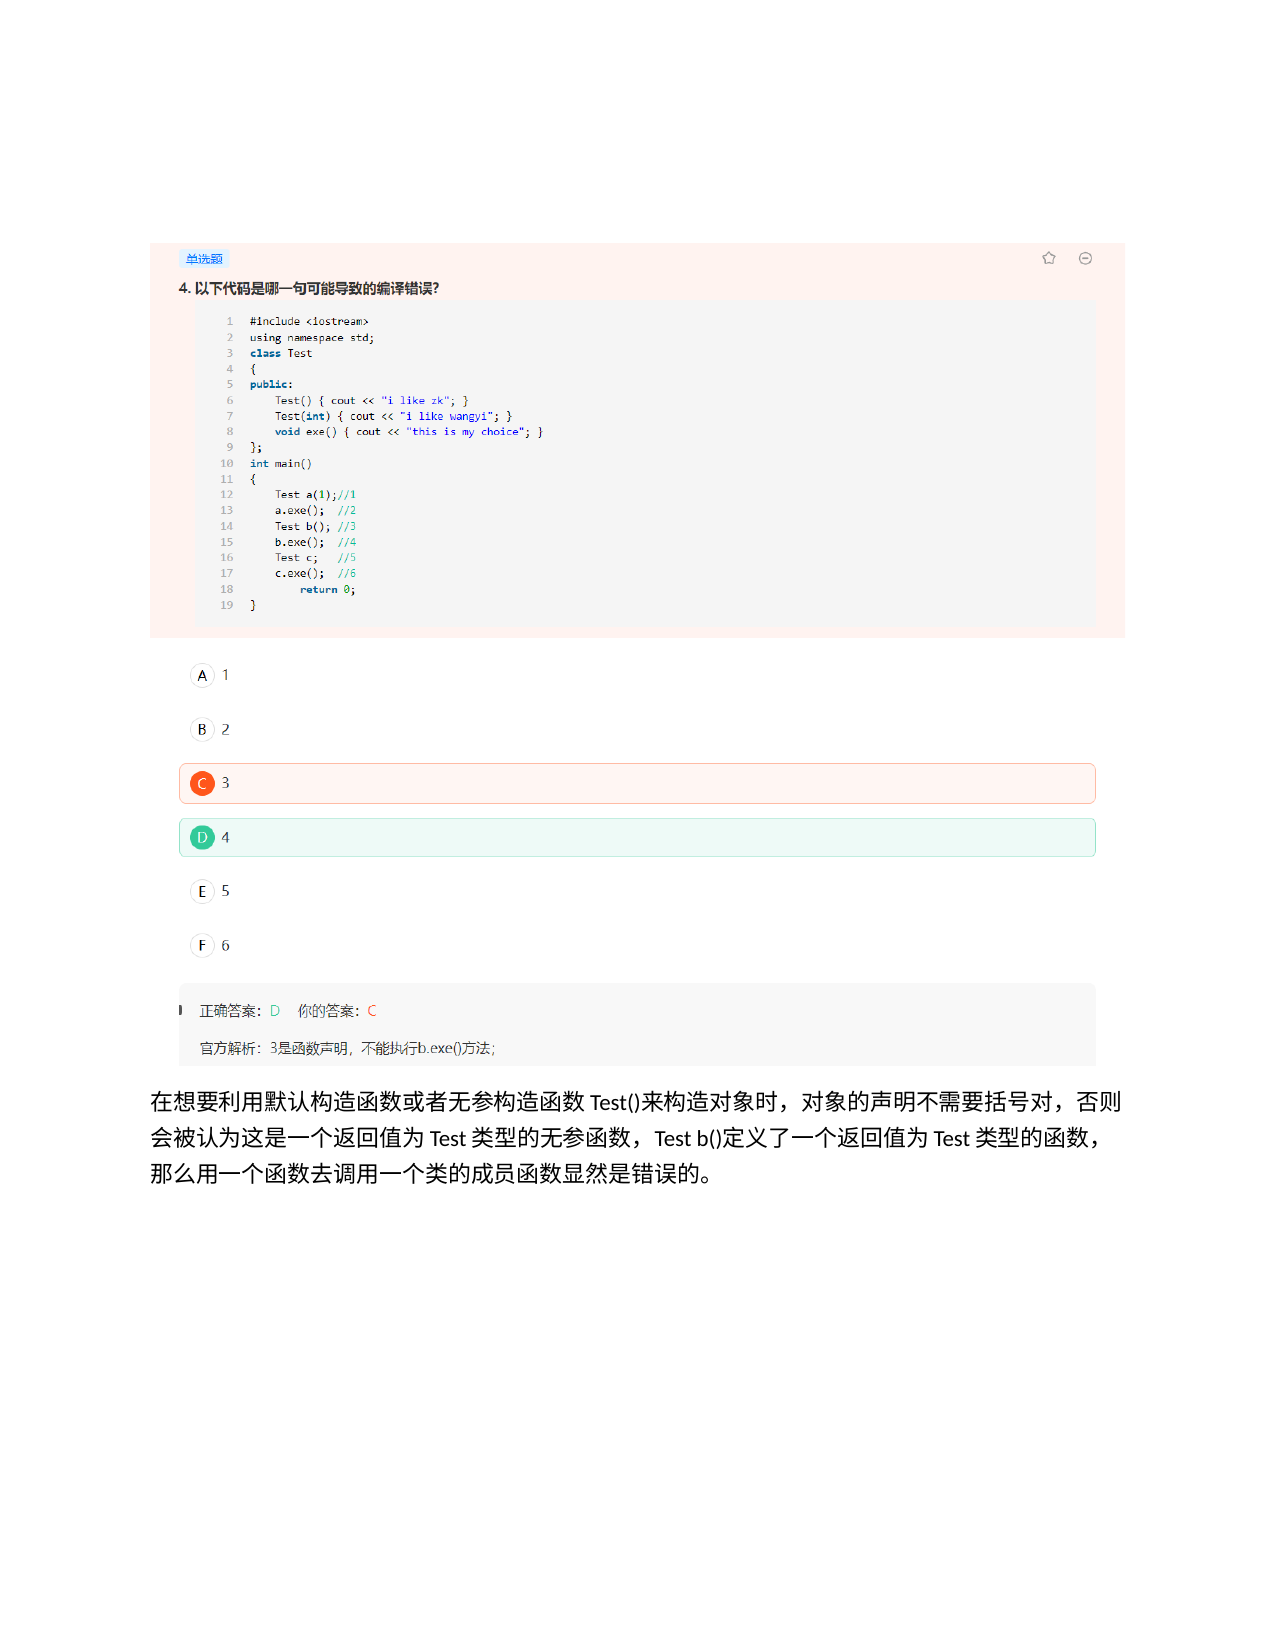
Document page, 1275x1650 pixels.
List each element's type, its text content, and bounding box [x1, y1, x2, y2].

text 在想要利用默认构造函数或者无参构造函数Test()来构造对象时，对象的声明不需要括号对，否则会被认为这是一个返回值为Test类型的无参函数，Test b()定义了一个返回值为Test类型的函数，那么用一个函数去调用一个类的成员函数显然是错误的。 [150, 1084, 1125, 1189]
picture [150, 243, 1125, 1066]
